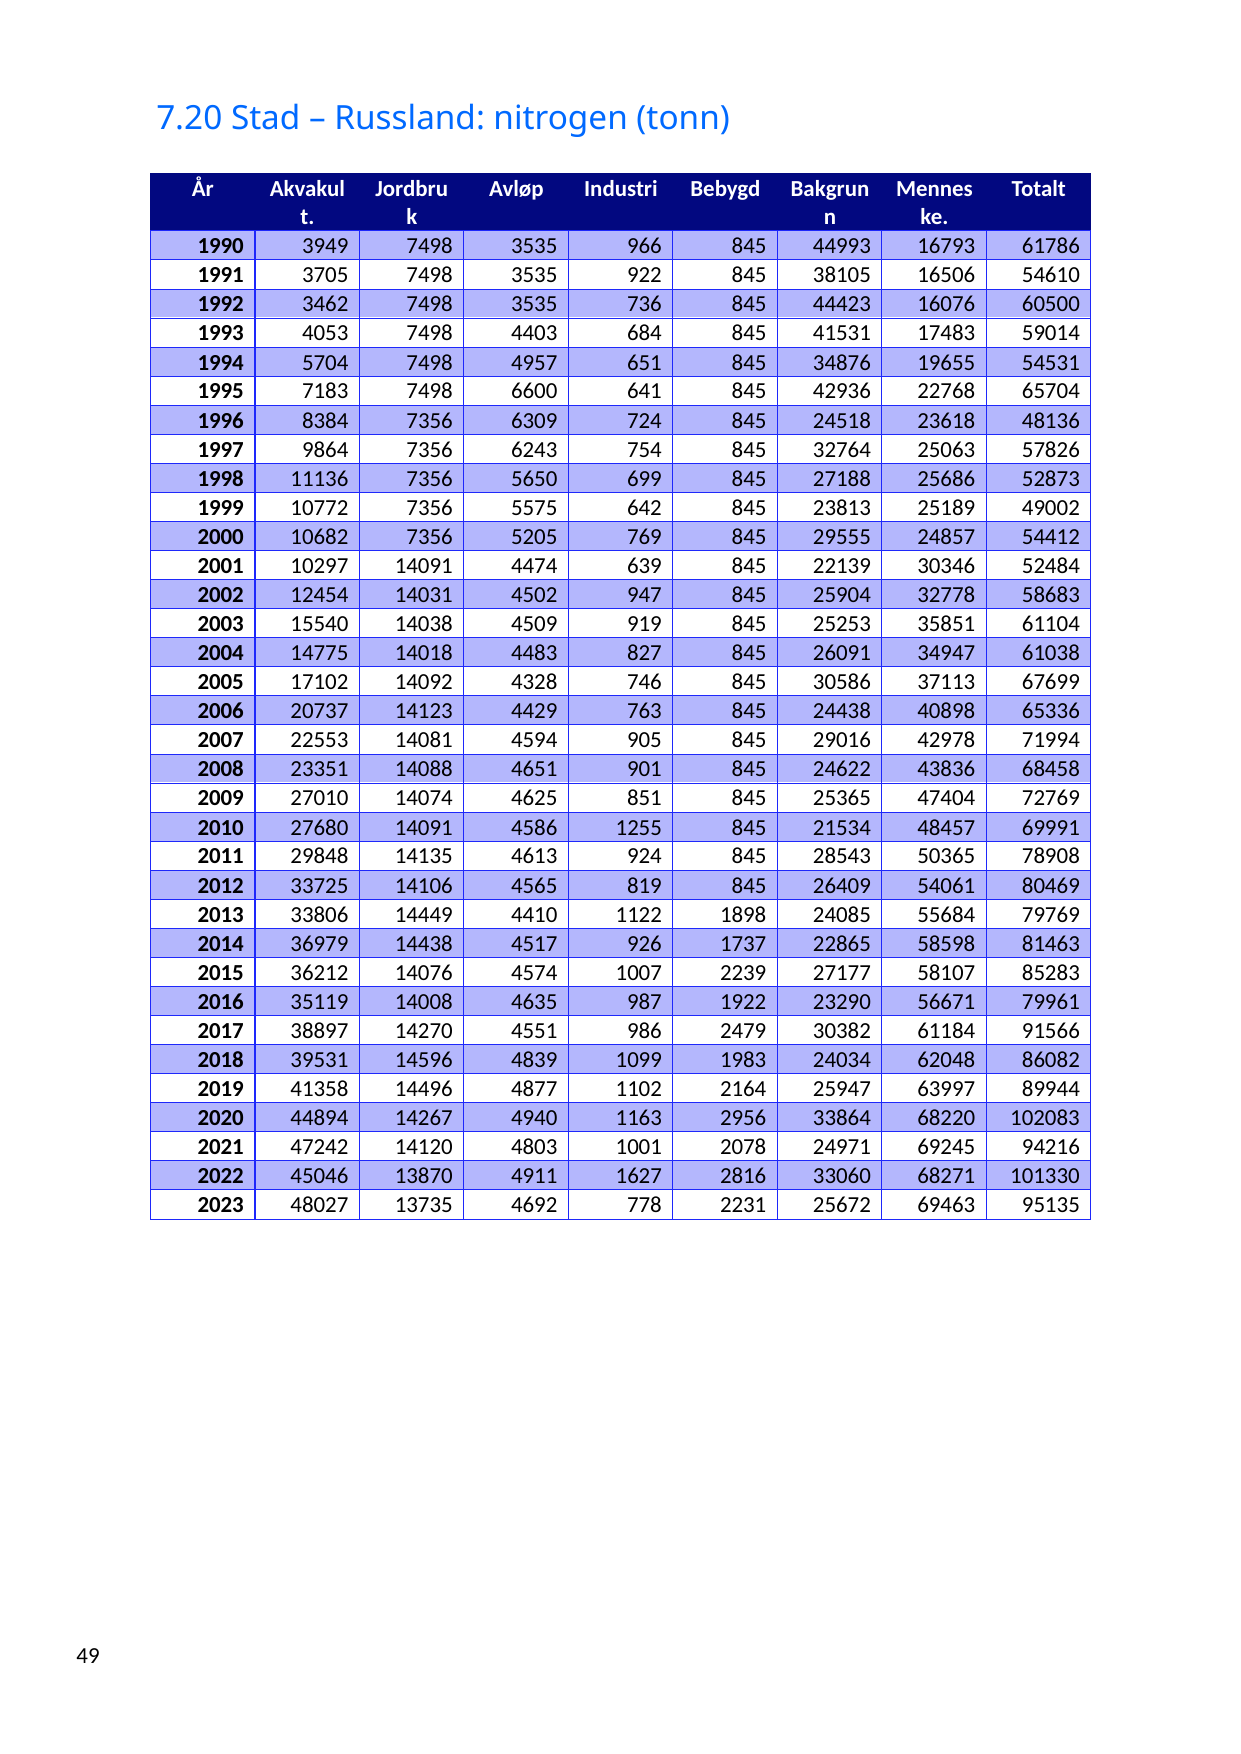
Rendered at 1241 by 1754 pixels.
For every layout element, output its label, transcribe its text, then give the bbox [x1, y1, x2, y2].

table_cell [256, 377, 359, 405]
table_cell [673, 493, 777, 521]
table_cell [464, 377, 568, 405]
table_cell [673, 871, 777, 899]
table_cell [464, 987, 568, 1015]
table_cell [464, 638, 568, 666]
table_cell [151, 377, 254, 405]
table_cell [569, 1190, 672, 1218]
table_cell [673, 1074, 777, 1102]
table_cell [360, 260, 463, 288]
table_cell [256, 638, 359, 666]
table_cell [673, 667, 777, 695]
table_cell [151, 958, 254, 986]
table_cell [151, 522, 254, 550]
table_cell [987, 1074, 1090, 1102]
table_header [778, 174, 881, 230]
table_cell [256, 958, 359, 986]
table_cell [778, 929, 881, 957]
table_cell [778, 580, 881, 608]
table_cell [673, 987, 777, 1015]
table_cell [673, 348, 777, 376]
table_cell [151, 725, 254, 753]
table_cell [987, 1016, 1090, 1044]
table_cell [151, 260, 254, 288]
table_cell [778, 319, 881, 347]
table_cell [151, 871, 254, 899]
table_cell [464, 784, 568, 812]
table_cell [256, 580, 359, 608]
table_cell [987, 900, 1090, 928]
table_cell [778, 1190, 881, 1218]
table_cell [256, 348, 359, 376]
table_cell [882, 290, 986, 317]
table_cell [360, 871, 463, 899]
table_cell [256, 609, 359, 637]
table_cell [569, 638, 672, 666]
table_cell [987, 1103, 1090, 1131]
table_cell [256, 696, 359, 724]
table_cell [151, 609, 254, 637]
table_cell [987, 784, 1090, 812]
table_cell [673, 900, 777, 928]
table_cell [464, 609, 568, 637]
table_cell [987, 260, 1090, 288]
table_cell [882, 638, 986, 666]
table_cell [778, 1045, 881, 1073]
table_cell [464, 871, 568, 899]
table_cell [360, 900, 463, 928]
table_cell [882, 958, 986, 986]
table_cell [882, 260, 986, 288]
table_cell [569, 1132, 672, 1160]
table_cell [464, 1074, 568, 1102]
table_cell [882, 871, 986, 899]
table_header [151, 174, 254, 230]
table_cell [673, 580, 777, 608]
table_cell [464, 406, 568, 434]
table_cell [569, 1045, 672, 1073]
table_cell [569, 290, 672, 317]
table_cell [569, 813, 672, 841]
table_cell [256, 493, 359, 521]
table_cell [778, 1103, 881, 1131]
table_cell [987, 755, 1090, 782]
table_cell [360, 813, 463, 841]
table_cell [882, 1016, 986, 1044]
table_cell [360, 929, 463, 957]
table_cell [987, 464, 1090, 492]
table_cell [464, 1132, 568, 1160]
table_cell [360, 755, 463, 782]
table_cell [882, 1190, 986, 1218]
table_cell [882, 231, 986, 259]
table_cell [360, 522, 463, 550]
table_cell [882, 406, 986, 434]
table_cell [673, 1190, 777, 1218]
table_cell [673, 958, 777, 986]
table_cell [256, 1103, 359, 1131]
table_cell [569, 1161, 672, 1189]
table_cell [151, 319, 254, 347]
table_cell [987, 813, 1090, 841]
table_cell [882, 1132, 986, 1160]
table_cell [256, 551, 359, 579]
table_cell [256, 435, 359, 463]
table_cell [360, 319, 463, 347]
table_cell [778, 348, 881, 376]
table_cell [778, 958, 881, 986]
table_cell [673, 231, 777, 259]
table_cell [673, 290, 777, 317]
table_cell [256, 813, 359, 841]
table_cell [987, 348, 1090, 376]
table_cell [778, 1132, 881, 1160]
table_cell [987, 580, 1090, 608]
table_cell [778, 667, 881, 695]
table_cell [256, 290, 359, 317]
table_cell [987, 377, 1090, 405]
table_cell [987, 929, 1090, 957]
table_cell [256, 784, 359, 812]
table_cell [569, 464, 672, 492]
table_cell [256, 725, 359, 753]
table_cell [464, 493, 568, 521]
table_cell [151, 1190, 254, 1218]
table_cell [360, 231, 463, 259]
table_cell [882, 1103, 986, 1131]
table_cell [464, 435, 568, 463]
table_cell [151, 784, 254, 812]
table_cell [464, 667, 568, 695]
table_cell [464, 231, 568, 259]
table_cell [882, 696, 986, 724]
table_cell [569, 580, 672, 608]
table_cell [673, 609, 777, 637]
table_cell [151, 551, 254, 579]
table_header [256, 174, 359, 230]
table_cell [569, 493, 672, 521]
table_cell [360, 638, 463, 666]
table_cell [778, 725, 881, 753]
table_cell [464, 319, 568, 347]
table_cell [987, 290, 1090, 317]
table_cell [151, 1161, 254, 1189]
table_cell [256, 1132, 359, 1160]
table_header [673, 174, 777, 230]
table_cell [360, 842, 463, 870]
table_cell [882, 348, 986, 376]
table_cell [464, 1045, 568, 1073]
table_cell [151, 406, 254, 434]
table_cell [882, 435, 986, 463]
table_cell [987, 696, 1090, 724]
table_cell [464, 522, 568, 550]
subtitle Stad – Russland: nitrogen (tonn) [156, 94, 1090, 139]
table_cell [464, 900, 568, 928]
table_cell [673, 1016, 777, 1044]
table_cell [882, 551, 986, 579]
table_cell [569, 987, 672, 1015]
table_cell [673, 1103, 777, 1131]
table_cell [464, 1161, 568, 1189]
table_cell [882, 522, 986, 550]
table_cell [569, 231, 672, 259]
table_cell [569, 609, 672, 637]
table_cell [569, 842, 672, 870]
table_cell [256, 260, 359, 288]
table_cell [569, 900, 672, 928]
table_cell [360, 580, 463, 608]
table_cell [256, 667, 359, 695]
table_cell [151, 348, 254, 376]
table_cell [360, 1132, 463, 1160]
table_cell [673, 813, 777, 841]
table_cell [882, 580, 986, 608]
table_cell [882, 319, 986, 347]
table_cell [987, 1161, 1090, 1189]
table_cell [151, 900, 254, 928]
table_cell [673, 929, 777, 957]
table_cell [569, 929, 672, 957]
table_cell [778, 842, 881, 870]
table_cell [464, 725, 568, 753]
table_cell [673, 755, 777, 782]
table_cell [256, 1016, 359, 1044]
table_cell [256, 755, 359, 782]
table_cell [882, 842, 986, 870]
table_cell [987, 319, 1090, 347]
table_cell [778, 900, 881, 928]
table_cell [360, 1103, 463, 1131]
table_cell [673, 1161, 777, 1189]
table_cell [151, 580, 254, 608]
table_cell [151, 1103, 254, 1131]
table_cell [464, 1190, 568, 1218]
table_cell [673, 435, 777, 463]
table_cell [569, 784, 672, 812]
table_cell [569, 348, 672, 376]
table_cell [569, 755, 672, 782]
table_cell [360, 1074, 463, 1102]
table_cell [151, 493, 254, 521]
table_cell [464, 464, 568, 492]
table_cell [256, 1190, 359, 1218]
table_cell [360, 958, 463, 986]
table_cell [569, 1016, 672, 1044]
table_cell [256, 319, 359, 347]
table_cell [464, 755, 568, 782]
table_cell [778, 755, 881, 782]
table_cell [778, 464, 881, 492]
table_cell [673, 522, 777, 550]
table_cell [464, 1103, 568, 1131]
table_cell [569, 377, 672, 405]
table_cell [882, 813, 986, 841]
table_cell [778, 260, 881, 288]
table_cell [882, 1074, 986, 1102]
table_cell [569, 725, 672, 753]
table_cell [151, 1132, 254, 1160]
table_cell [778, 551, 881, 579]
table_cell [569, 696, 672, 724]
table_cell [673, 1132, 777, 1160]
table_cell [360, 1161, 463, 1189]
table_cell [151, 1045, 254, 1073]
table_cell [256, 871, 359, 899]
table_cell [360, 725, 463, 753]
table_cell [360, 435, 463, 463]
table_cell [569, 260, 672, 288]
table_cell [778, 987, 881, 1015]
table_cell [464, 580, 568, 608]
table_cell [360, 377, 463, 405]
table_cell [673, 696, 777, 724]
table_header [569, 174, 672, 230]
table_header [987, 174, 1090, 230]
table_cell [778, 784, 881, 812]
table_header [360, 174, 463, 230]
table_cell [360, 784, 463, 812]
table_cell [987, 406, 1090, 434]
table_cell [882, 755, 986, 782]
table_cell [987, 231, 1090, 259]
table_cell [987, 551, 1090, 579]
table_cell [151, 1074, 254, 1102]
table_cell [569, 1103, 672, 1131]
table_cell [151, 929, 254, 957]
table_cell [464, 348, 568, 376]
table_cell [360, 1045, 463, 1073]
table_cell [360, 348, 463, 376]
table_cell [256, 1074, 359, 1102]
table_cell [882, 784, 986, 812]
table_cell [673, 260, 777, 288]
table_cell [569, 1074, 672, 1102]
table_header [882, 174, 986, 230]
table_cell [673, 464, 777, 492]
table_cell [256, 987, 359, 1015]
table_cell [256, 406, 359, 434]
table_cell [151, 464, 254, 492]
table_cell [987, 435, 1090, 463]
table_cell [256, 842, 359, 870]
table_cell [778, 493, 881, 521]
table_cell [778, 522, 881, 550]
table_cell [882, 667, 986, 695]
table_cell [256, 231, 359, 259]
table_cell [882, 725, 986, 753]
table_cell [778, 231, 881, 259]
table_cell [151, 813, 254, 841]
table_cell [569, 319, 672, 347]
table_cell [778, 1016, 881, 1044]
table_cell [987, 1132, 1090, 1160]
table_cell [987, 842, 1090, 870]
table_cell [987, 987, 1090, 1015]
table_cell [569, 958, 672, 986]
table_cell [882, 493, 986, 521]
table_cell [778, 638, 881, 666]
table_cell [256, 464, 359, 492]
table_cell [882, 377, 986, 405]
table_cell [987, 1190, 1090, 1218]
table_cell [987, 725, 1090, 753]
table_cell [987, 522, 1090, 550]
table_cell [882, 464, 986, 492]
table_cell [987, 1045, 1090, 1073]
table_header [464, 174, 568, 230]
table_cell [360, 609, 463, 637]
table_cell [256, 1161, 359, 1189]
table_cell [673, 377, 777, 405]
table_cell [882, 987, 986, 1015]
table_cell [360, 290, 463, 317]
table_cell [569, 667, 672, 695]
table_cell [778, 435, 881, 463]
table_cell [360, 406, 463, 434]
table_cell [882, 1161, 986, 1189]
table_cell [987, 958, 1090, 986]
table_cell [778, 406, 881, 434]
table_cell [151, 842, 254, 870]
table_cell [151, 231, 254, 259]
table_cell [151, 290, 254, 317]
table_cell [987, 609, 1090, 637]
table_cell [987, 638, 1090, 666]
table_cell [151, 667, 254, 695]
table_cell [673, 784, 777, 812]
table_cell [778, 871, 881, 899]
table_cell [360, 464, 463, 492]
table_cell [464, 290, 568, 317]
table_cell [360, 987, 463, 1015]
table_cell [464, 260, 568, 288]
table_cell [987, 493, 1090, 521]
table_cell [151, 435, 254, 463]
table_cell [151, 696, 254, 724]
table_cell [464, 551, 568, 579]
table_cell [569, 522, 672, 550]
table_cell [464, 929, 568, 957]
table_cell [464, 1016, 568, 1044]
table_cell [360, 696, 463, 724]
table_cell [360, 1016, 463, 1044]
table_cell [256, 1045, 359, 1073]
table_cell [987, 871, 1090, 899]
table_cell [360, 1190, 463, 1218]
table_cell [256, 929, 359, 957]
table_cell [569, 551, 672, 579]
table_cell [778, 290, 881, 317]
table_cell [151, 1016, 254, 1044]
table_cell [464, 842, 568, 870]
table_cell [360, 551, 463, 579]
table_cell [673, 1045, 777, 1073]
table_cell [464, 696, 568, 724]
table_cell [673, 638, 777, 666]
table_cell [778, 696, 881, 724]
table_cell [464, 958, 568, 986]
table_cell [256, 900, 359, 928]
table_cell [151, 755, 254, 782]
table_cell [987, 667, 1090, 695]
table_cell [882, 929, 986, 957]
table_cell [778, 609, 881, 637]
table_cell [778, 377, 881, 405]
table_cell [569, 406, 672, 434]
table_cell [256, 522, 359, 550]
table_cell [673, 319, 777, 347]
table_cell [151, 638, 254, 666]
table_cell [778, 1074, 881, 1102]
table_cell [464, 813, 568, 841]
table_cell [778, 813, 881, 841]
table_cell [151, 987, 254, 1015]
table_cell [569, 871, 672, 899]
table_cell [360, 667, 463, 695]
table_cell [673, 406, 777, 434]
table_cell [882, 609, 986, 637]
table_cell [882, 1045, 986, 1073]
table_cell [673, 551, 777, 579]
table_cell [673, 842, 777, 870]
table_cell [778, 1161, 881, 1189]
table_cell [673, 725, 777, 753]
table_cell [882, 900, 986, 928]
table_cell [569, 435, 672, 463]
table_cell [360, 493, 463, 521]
